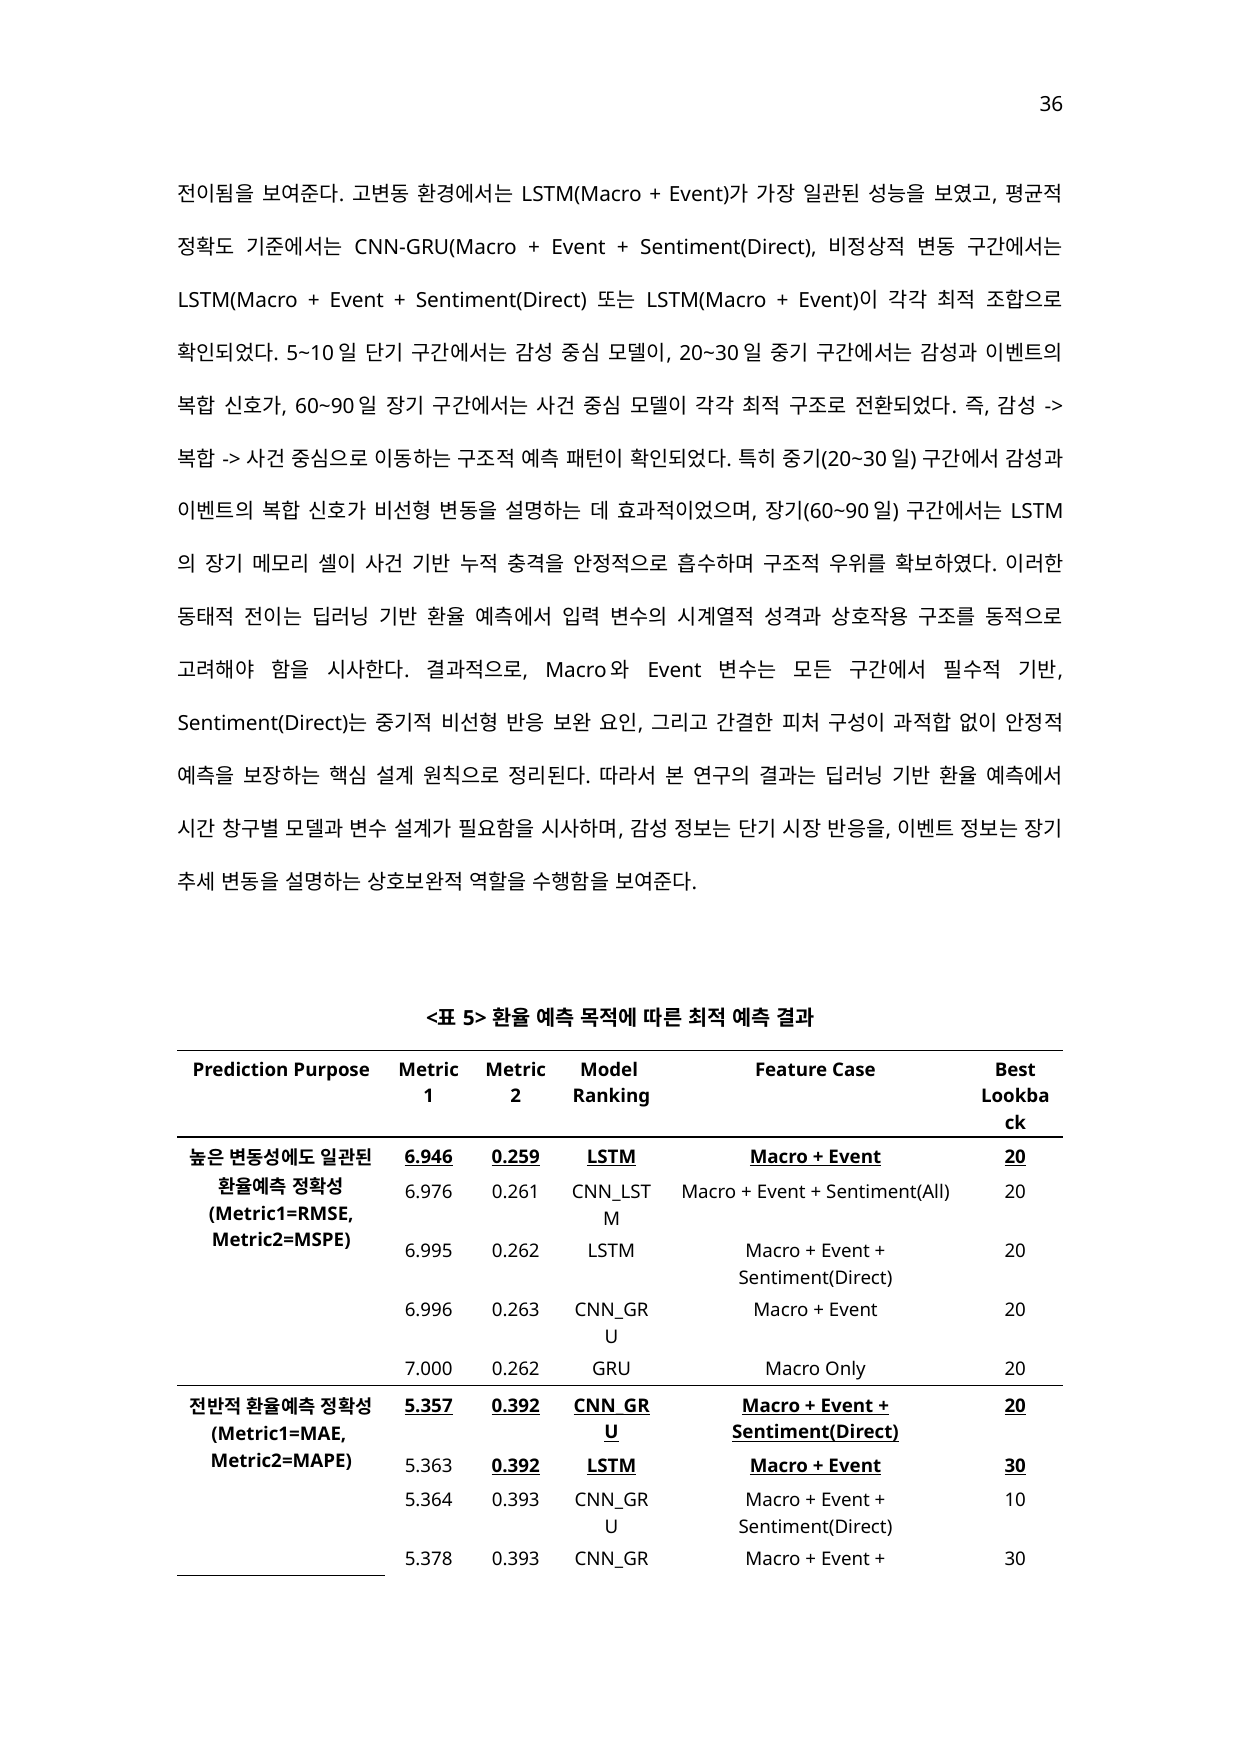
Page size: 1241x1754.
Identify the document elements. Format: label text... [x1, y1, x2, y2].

table_cell 7.000 [385, 1350, 472, 1385]
table_cell Macro + Event + Sentiment(Direct) [664, 1232, 967, 1291]
table_header Metric1 [385, 1051, 472, 1136]
table_cell 0.262 [472, 1232, 559, 1291]
table_cell CNN_LSTM [559, 1172, 663, 1232]
table_cell Macro + Event + Sentiment(Direct) [664, 1481, 967, 1540]
table_cell 30 [967, 1446, 1063, 1481]
table_cell CNN_GRU [559, 1481, 663, 1540]
table_cell 10 [967, 1481, 1063, 1540]
table_cell 20 [967, 1138, 1063, 1172]
table_cell 5.363 [385, 1446, 472, 1481]
table_cell 6.976 [385, 1172, 472, 1232]
table_cell 20 [967, 1172, 1063, 1232]
table_header Model Ranking [559, 1051, 663, 1136]
table_cell CNN_GRU [559, 1540, 663, 1575]
table_cell Macro Only [664, 1350, 967, 1385]
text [177, 177, 1063, 895]
table_cell 30 [967, 1540, 1063, 1575]
text <표 5> 환율 예측 목적에 따른 최적 예측 결과 [177, 1001, 1063, 1031]
table_cell 5.378 [385, 1540, 472, 1575]
table_cell 20 [967, 1386, 1063, 1446]
table_cell LSTM [559, 1138, 663, 1172]
table_cell 20 [967, 1291, 1063, 1350]
table_cell Macro + Event [664, 1138, 967, 1172]
table_cell 높은 변동성에도 일관된 환율예측 정확성 (Metric1=RMSE, Metric2=MSPE) [177, 1138, 385, 1385]
table_cell GRU [559, 1350, 663, 1385]
table_cell CNN_GRU [559, 1291, 663, 1350]
table_cell 0.392 [472, 1386, 559, 1446]
table_cell 6.995 [385, 1232, 472, 1291]
table_cell 0.392 [472, 1446, 559, 1481]
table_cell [664, 1540, 967, 1575]
table_cell 20 [967, 1350, 1063, 1385]
table_header Metric2 [472, 1051, 559, 1136]
table_cell 0.393 [472, 1481, 559, 1540]
table_header Best Lookback [967, 1051, 1063, 1136]
table_cell 0.259 [472, 1138, 559, 1172]
table_cell 5.357 [385, 1386, 472, 1446]
table_cell 전반적 환율예측 정확성 (Metric1=MAE, Metric2=MAPE) [177, 1386, 385, 1575]
table_cell Macro + Event [664, 1291, 967, 1350]
table_cell Macro + Event + Sentiment(Direct) [664, 1386, 967, 1446]
table_cell 6.946 [385, 1138, 472, 1172]
table_cell Macro + Event + Sentiment(All) [664, 1172, 967, 1232]
table_cell LSTM [559, 1232, 663, 1291]
table_cell 0.263 [472, 1291, 559, 1350]
table_cell LSTM [559, 1446, 663, 1481]
table_cell CNN_GRU [559, 1386, 663, 1446]
table_cell 20 [967, 1232, 1063, 1291]
table_cell 6.996 [385, 1291, 472, 1350]
table_cell 0.261 [472, 1172, 559, 1232]
table_header Prediction Purpose [177, 1051, 385, 1136]
table_cell 0.262 [472, 1350, 559, 1385]
table_cell 0.393 [472, 1540, 559, 1575]
table_header Feature Case [664, 1051, 967, 1136]
table_cell Macro + Event [664, 1446, 967, 1481]
table_cell 5.364 [385, 1481, 472, 1540]
